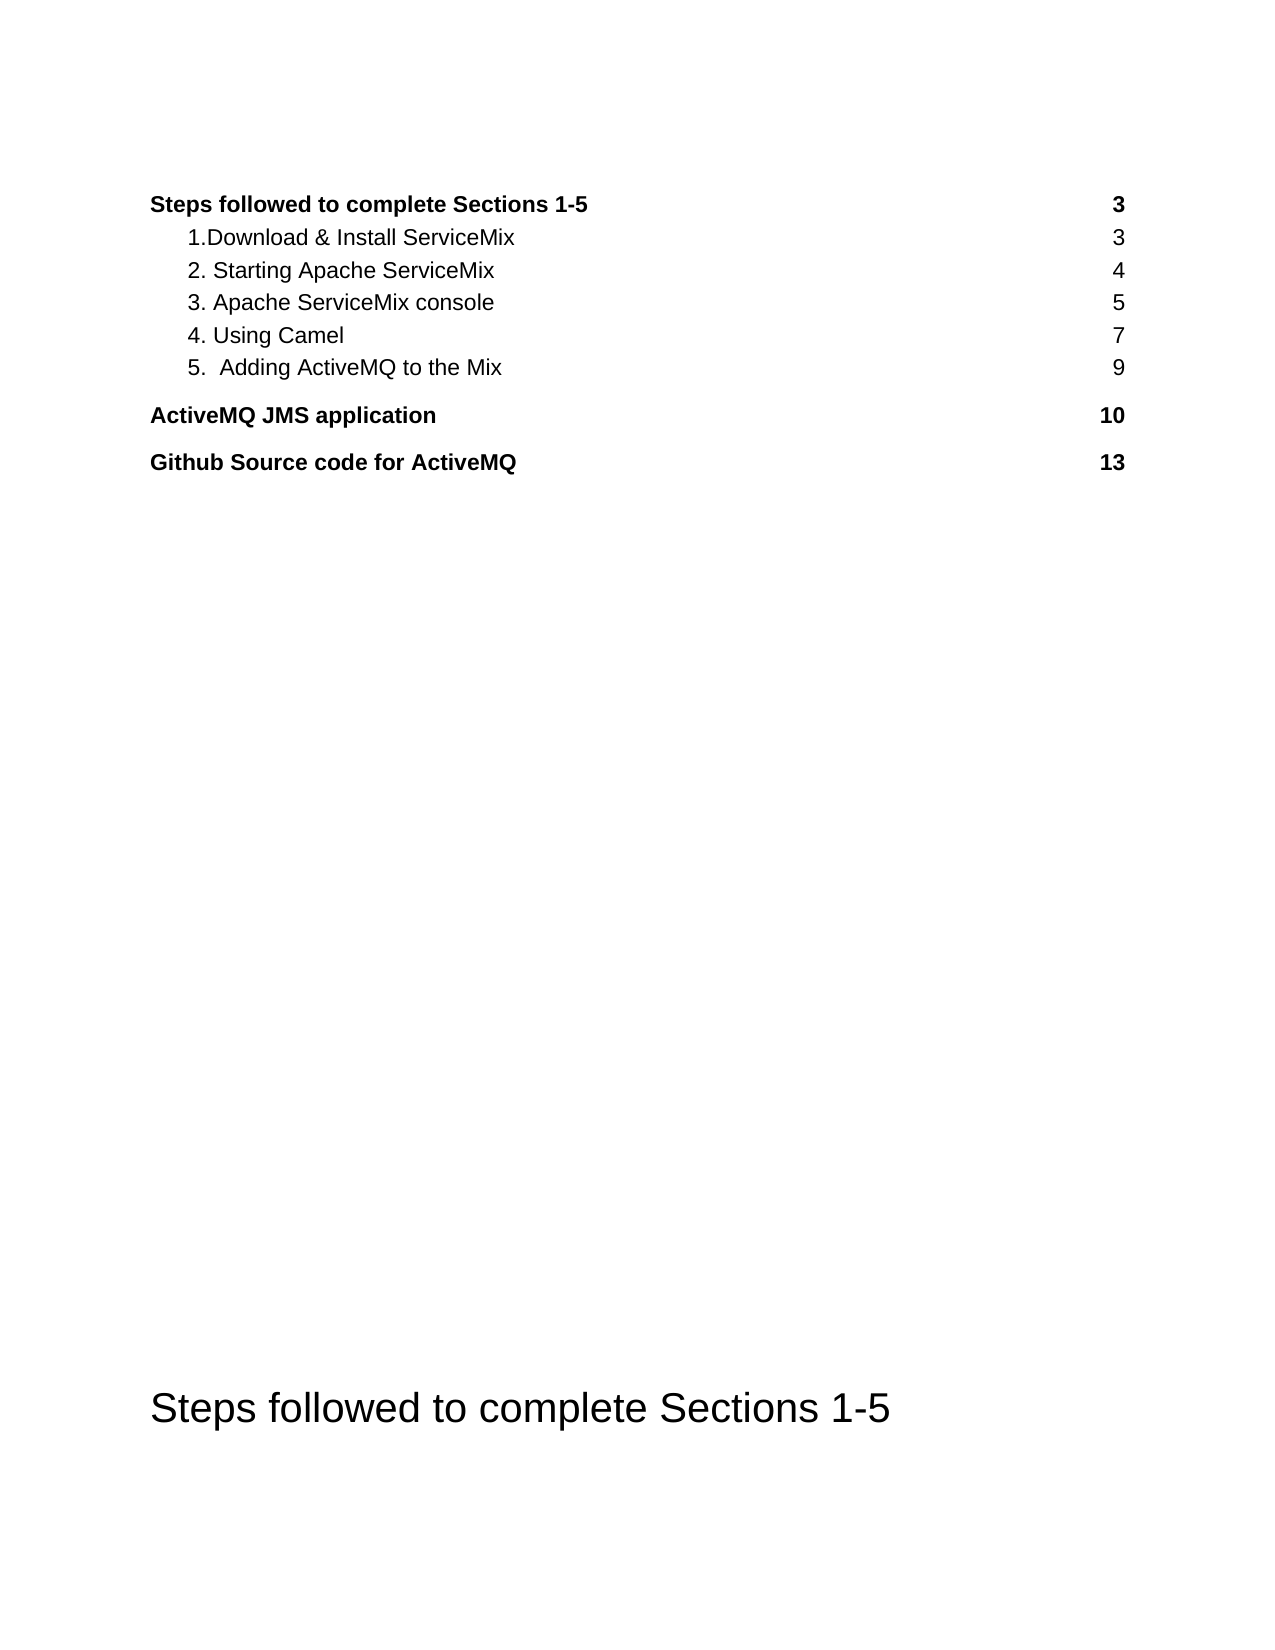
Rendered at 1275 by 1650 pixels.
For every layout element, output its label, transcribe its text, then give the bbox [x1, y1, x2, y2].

subtitle Steps followed to complete Sections 1-5 [150, 1384, 1125, 1432]
